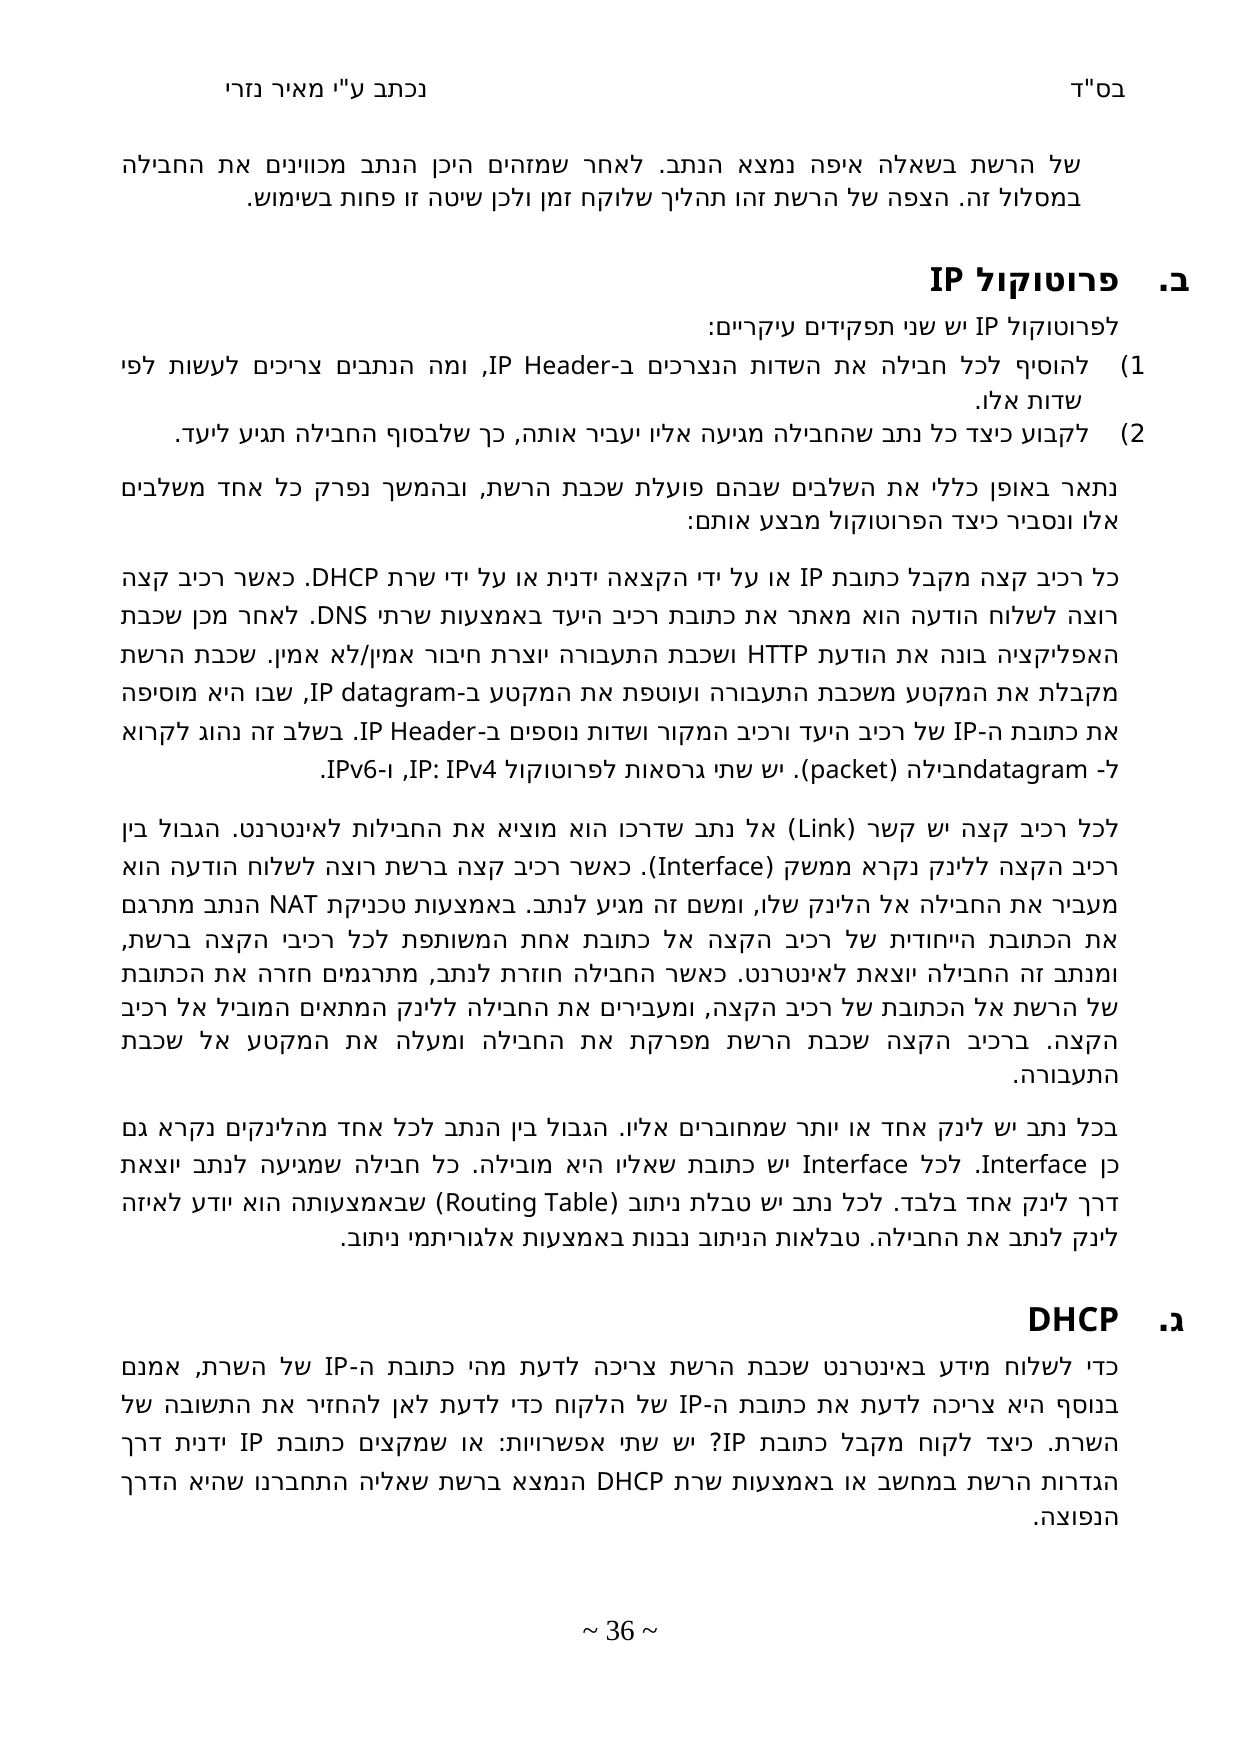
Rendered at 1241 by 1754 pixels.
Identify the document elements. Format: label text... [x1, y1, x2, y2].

subtitle DHCP [121, 1296, 1157, 1341]
text לכל רכיב קצה יש קשר (Link) אל נתב שדרכו הוא מוציא את החבילות לאינטרנט. הגבול בין רכיב הקצה ללינק נקרא ממשק (Interface). כאשר רכיב קצה ברשת רוצה לשלוח הודעה הוא מעביר את החבילה אל הלינק שלו, ומשם זה מגיע לנתב. באמצעות טכניקת NAT הנתב מתרגם את הכתובת הייחודית של רכיב הקצה אל כתובת אחת המשותפת לכל רכיבי הקצה ברשת, ומנתב זה החבילה יוצאת לאינטרנט. כאשר החבילה חוזרת לנתב, מתרגמים חזרה את הכתובת של הרשת אל הכתובת של רכיב הקצה, ומעבירים את החבילה ללינק המתאים המוביל אל רכיב הקצה. ברכיב הקצה שכבת הרשת מפרקת את החבילה ומעלה את המקטע אל שכבת התעבורה. [121, 810, 1120, 1089]
text כל רכיב קצה מקבל כתובת IP או על ידי הקצאה ידנית או על ידי שרת DHCP. כאשר רכיב קצה רוצה לשלוח הודעה הוא מאתר את כתובת רכיב היעד באמצעות שרתי DNS. לאחר מכן שכבת האפליקציה בונה את הודעת HTTP ושכבת התעבורה יוצרת חיבור אמין/לא אמין. שכבת הרשת מקבלת את המקטע משכבת התעבורה ועוטפת את המקטע ב-IP datagram, שבו היא מוסיפה את כתובת ה-IP של רכיב היעד ורכיב המקור ושדות נוספים ב-IP Header. בשלב זה נהוג לקרוא ל- datagramחבילה (packet). יש שתי גרסאות לפרוטוקול IP: IPv4, ו-IPv6. [121, 559, 1120, 786]
list להוסיף לכל חבילה את השדות הנצרכים ב-IP Header, ומה הנתבים צריכים לעשות לפי שדות אלו. [121, 348, 1120, 415]
text לפרוטוקול IP יש שני תפקידים עיקריים: [121, 308, 1120, 342]
list לקבוע כיצד כל נתב שהחבילה מגיעה אליו יעביר אותה, כך שלבסוף החבילה תגיע ליעד. [121, 419, 1120, 449]
text כדי לשלוח מידע באינטרנט שכבת הרשת צריכה לדעת מהי כתובת ה-IP של השרת, אמנם בנוסף היא צריכה לדעת את כתובת ה-IP של הלקוח כדי לדעת לאן להחזיר את התשובה של השרת. כיצד לקוח מקבל כתובת IP? יש שתי אפשרויות: או שמקצים כתובת IP ידנית דרך הגדרות הרשת במחשב או באמצעות שרת DHCP הנמצא ברשת שאליה התחברנו שהיא הדרך הנפוצה. [121, 1348, 1120, 1531]
text נתאר באופן כללי את השלבים שבהם פועלת שכבת הרשת, ובהמשך נפרק כל אחד משלבים אלו ונסביר כיצד הפרוטוקול מבצע אותם: [121, 473, 1120, 535]
text בכל נתב יש לינק אחד או יותר שמחוברים אליו. הגבול בין הנתב לכל אחד מהלינקים נקרא גם כן Interface. לכל Interface יש כתובת שאליו היא מובילה. כל חבילה שמגיעה לנתב יוצאת דרך לינק אחד בלבד. לכל נתב יש טבלת ניתוב (Routing Table) שבאמצעותה הוא יודע לאיזה לינק לנתב את החבילה. טבלאות הניתוב נבנות באמצעות אלגוריתמי ניתוב. [121, 1113, 1120, 1252]
list Source Routing - לפני ששולחים חבילה מגדירים בתוכה את כל מסלול הנתבים שהיא צריכה לעבור בהם. אמנם כיצד החבילה יודעת להגיע לנתב? עושים זאת באמצעות הצפה של הרשת בשאלה איפה נמצא הנתב. לאחר שמזהים היכן הנתב מכווינים את החבילה במסלול זה. הצפה של הרשת זהו תהליך שלוקח זמן ולכן שיטה זו פחות בשימוש. [121, 150, 1120, 213]
subtitle פרוטוקול IP [121, 256, 1157, 302]
